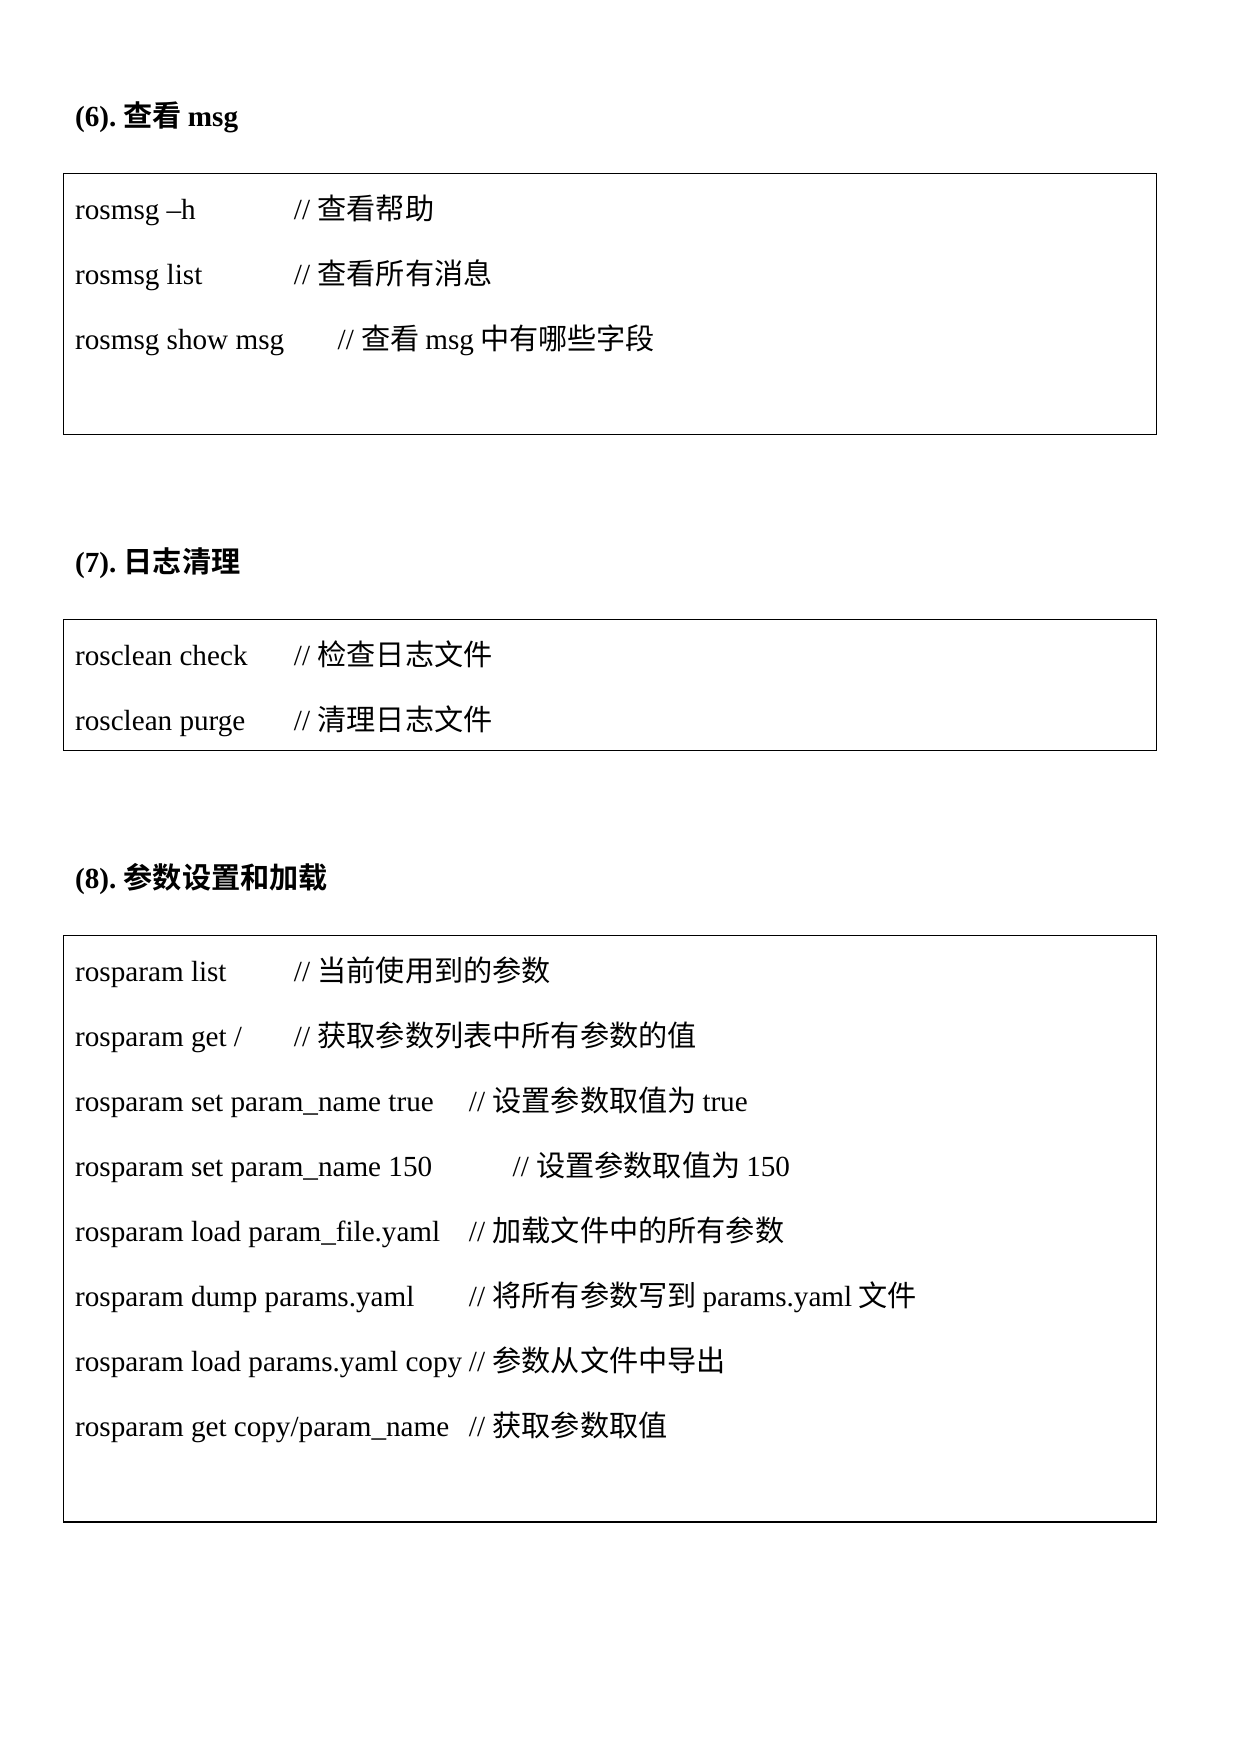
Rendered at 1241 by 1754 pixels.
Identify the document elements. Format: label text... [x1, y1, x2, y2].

subtitle (8). 参数设置和加载 [75, 843, 1165, 908]
table_header rosmsg –h // 查看帮助 rosmsg list // 查看所有消息 rosmsg show msg // 查看msg中有哪些字段 [64, 174, 1156, 434]
subtitle (6). 查看msg [75, 81, 1165, 146]
table_header rosclean check // 检查日志文件 rosclean purge // 清理日志文件 [64, 620, 1156, 750]
subtitle (7). 日志清理 [75, 527, 1165, 592]
table_header rosparam list // 当前使用到的参数 rosparam get / // 获取参数列表中所有参数的值 rosparam set param_name true // 设置参数取值为true rosparam set param_name 150 // 设置参数取值为150 rosparam load param_file.yaml // 加载文件中的所有参数 rosparam dump params.yaml // 将所有参数写到params.yaml文件 rosparam load params.yaml copy // 参数从文件中导出 rosparam get copy/param_name // 获取参数取值 [64, 936, 1156, 1521]
